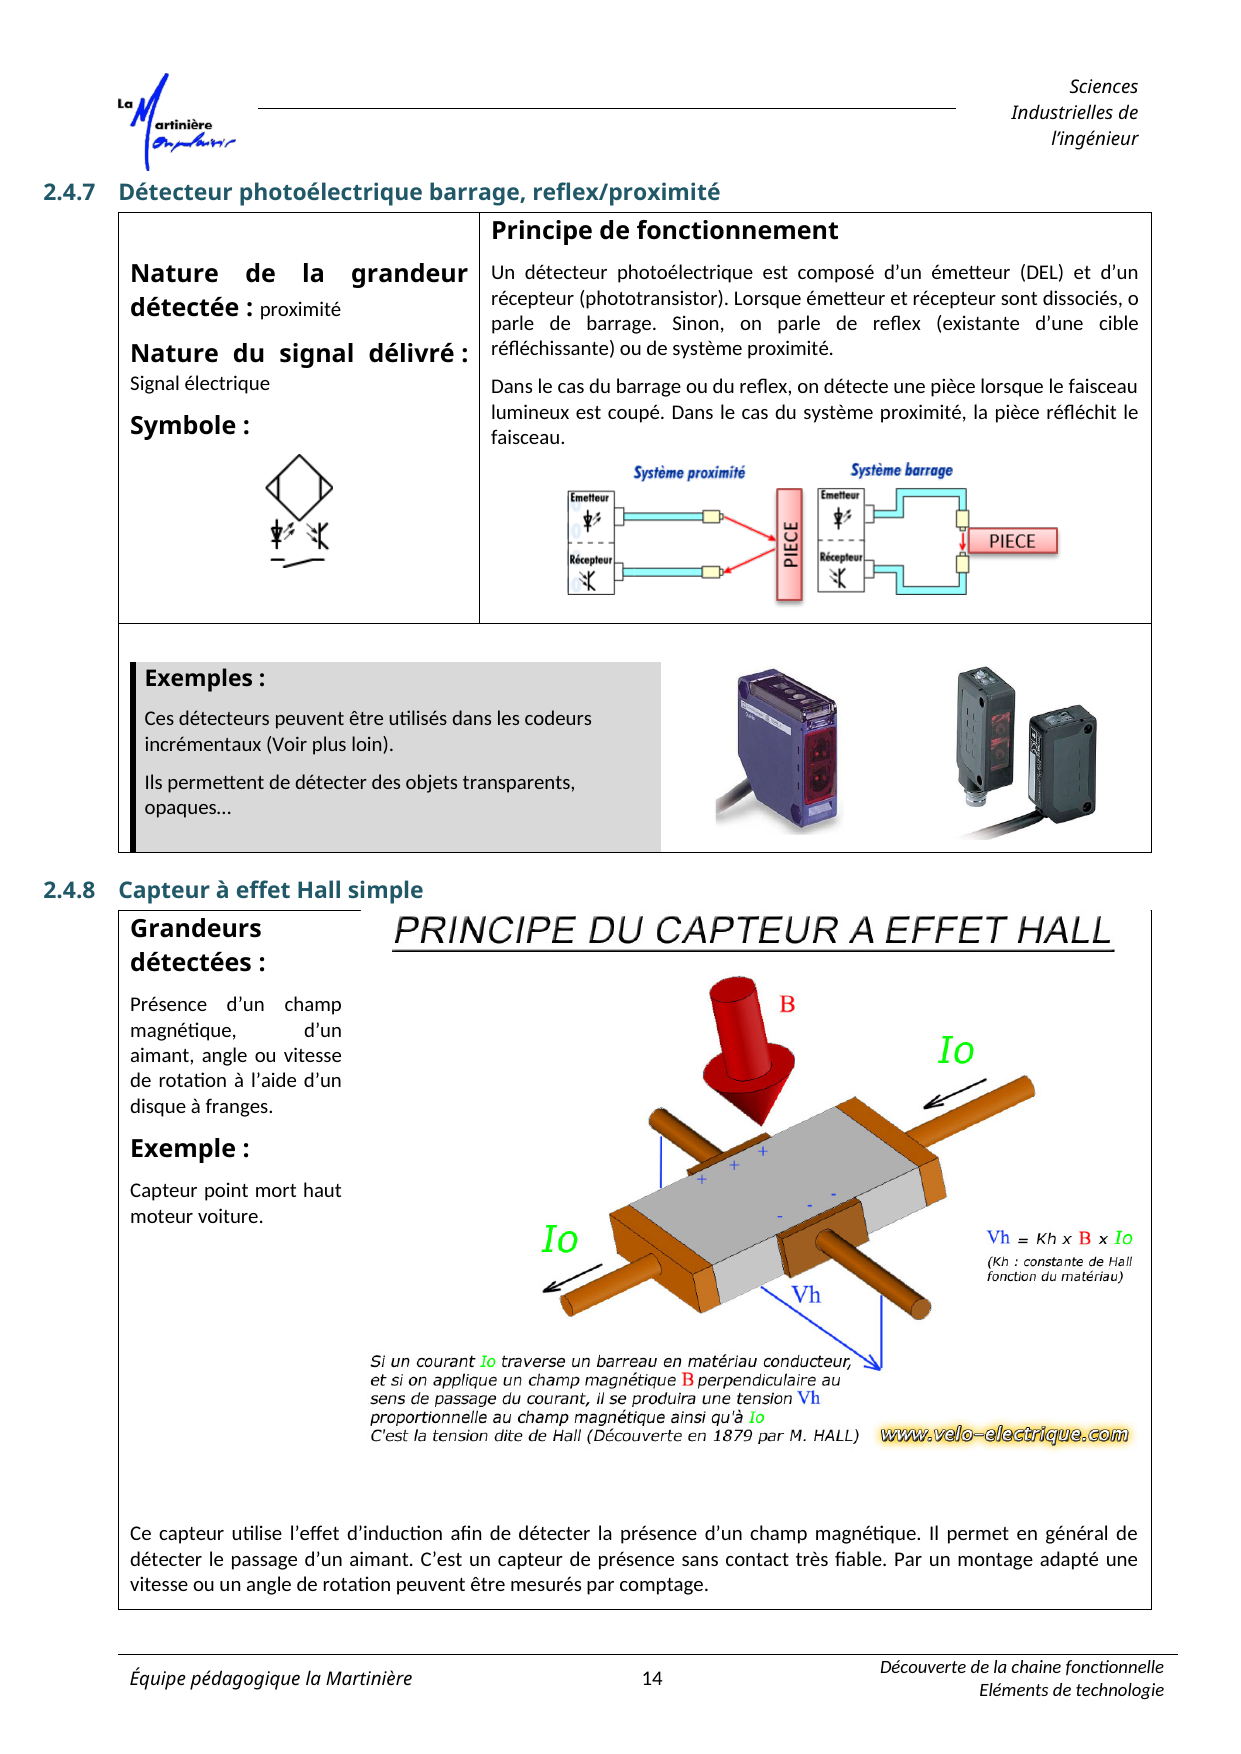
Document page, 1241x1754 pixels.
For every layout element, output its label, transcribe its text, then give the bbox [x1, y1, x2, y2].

picture [360, 910, 1151, 1454]
picture [951, 661, 1102, 840]
picture [265, 454, 333, 568]
table_header Principe de fonctionnement Un détecteur photoélectrique est composé d’un émetteur (DEL) et d’un récepteur (phototransistor). Lorsque émetteur et récepteur sont dissociés, o parle de barrage. Sinon, on parle de reflex (existante d’une cible réfléchissante) ou de système proximité. Dans le cas du barrage ou du reflex, on détecte une pièce lorsque le faisceau lumineux est coupé. Dans le cas du système proximité, la pièce réfléchit le faisceau. [480, 213, 1151, 623]
subtitle Détecteur photoélectrique barrage, reflex/proximité [43, 176, 1152, 207]
picture [695, 666, 864, 835]
subtitle Capteur à effet Hall simple [43, 874, 1152, 905]
table_header Nature de la grandeur détectée : proximité Nature du signal délivré : Signal électrique Symbole : [119, 213, 479, 623]
picture [117, 73, 236, 171]
table_header Grandeurs détectées : Présence d’un champ magnétique, d’un aimant, angle ou vitesse de rotation à l’aide d’un disque à franges. Exemple : Capteur point mort haut moteur voiture. Ce capteur utilise l’effet d’induction afin de détecter la présence d’un champ magnétique. Il permet en général de détecter le passage d’un aimant. C’est un capteur de présence sans contact très fiable. Par un montage adapté une vitesse ou un angle de rotation peuvent être mesurés par comptage. [119, 911, 1151, 1609]
picture [566, 462, 1065, 611]
table_cell [119, 624, 1151, 852]
